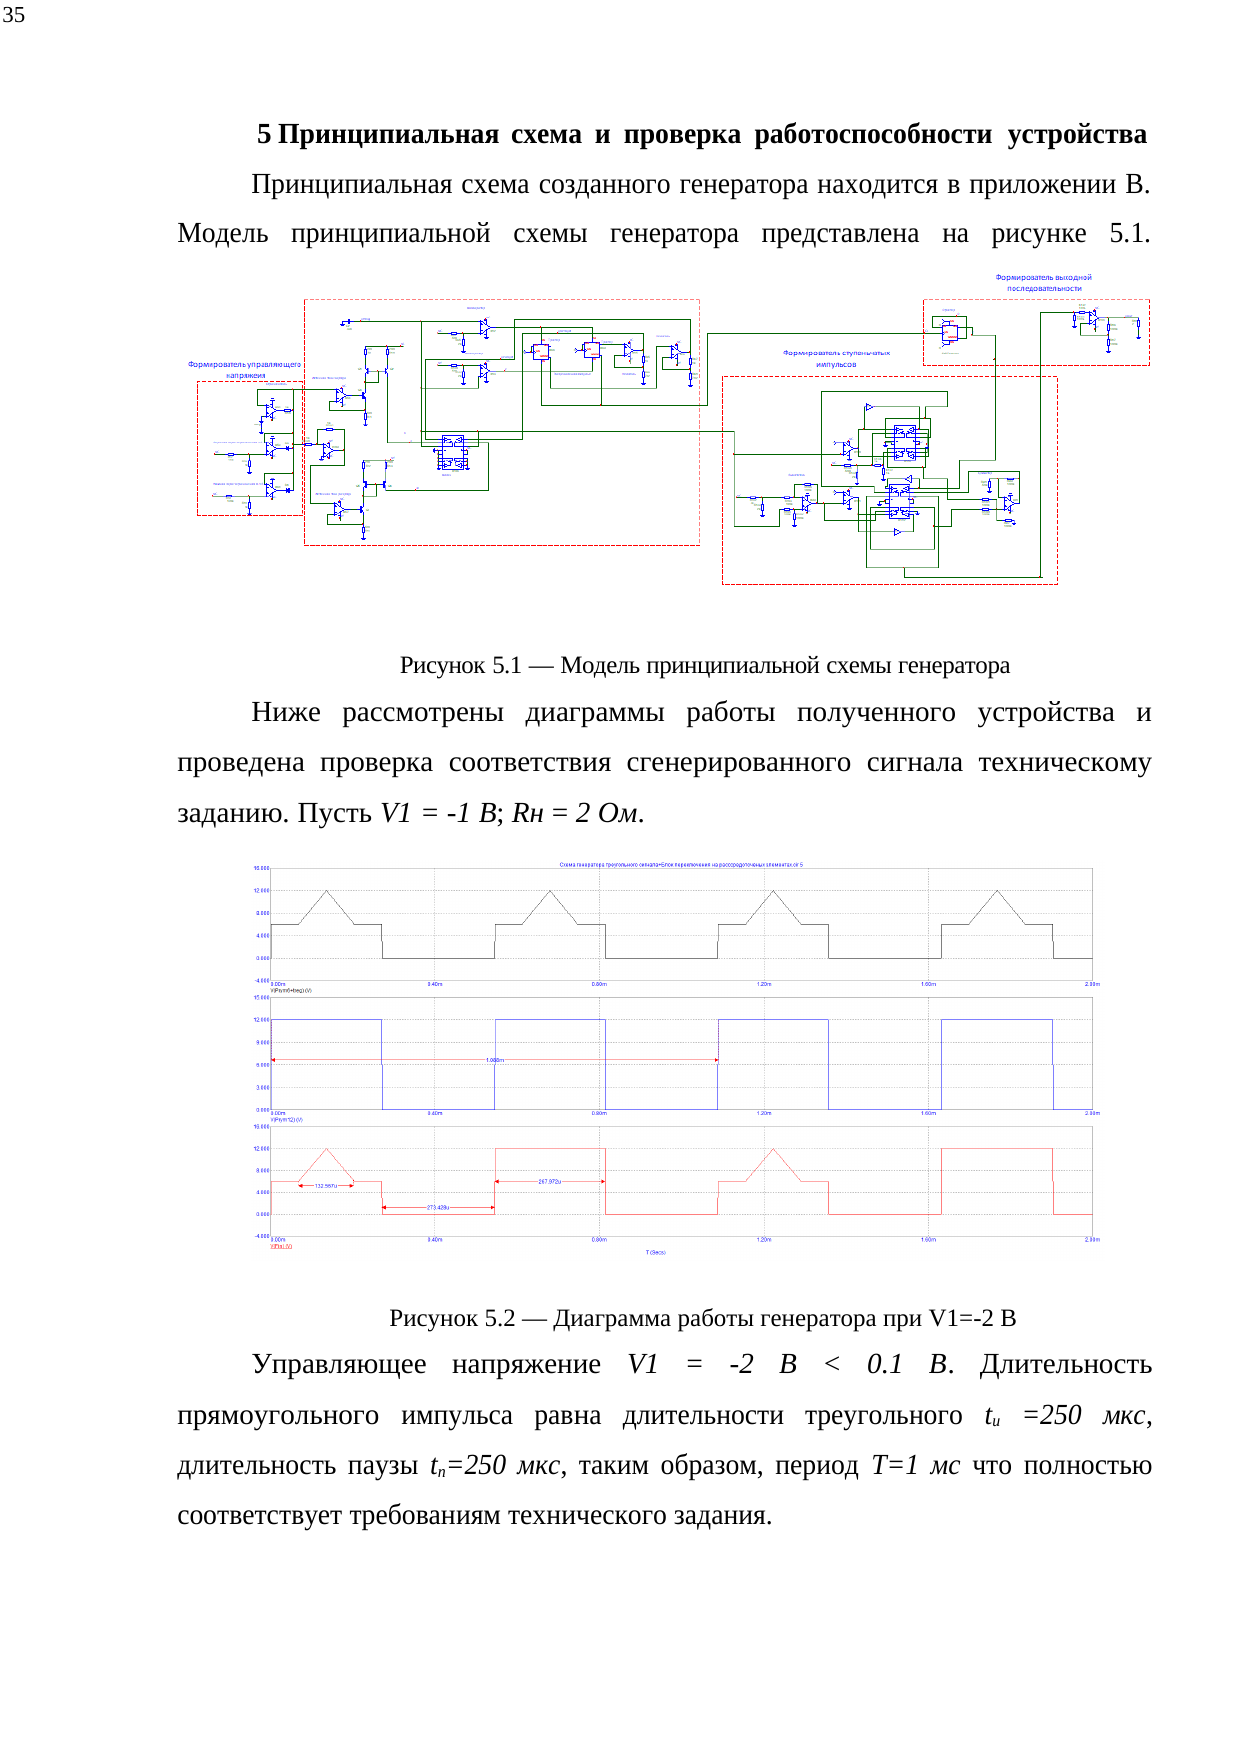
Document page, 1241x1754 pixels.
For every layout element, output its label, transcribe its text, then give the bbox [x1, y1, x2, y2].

text Принципиальная схема созданного генератора находится в приложении В. Модель принципиальной схемы генератора представлена на рисунке 5.1. [177, 166, 1151, 265]
subtitle Принципиальная схема и проверка работоспособности устройства [251, 116, 1153, 149]
picture [251, 860, 1106, 1261]
text Управляющее напряжение V1 = -2 B < 0.1 B. Длительность прямоугольного импульса равна длительности треугольного tи =250 мкс, длительность паузы tп=250 мкс, таким образом, период T=1 мс что полностью соответствует требованиям технического задания. [177, 1347, 1153, 1531]
text Рисунок 5.2 — Диаграмма работы генератора при V1=-2 В [389, 1303, 1228, 1332]
text Ниже рассмотрены диаграммы работы полученного устройства и проведена проверка соответствия сгенерированного сигнала техническому заданию. Пусть V1 = -1 В; Rн = 2 Ом. [177, 694, 1152, 828]
picture [177, 265, 1223, 621]
text Рисунок 5.1 — Модель принципиальной схемы генератора [399, 651, 1228, 679]
